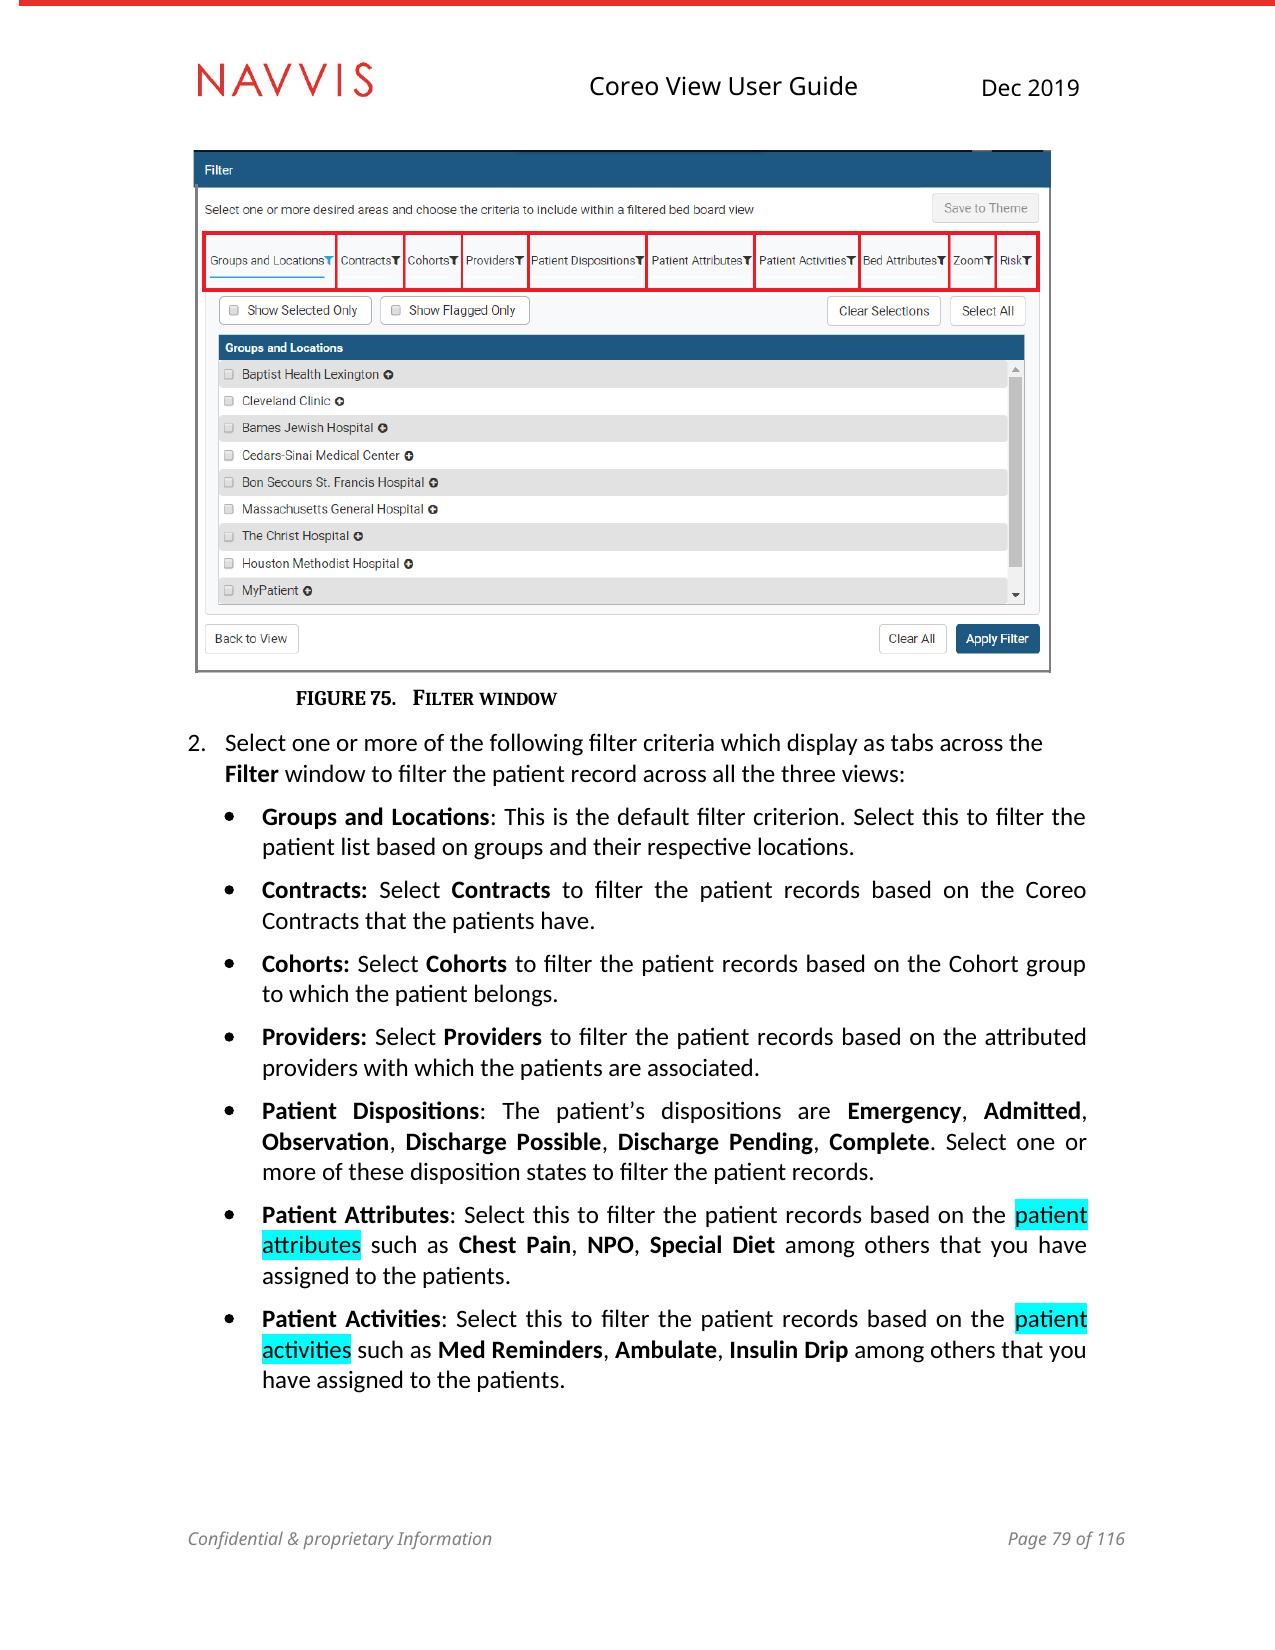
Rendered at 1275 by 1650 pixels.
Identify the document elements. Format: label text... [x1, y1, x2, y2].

picture [193, 150, 1051, 673]
picture [187, 55, 383, 104]
list Patient Activities: Select this to filter the patient records based on the patient activities such as Med Reminders, Ambulate, Insulin Drip among others that you have assigned to the patients. [225, 1303, 1087, 1395]
list Select one or more of the following filter criteria which display as tabs across the Filter window to filter the patient record across all the three views: [187, 727, 1087, 788]
text Filter window [296, 685, 1087, 711]
list Patient Dispositions: The patient’s dispositions are Emergency, Admitted, Observation, Discharge Possible, Discharge Pending, Complete. Select one or more of these disposition states to filter the patient records. [225, 1095, 1087, 1187]
list Patient Attributes: Select this to filter the patient records based on the patient attributes such as Chest Pain, NPO, Special Diet among others that you have assigned to the patients. [225, 1199, 1087, 1291]
list Cohorts: Select Cohorts to filter the patient records based on the Cohort group to which the patient belongs. [225, 948, 1087, 1009]
list Providers: Select Providers to filter the patient records based on the attributed providers with which the patients are associated. [225, 1022, 1087, 1083]
list Contracts: Select Contracts to filter the patient records based on the Coreo Contracts that the patients have. [225, 874, 1087, 936]
list Groups and Locations: This is the default filter criterion. Select this to filter the patient list based on groups and their respective locations. [225, 801, 1087, 862]
